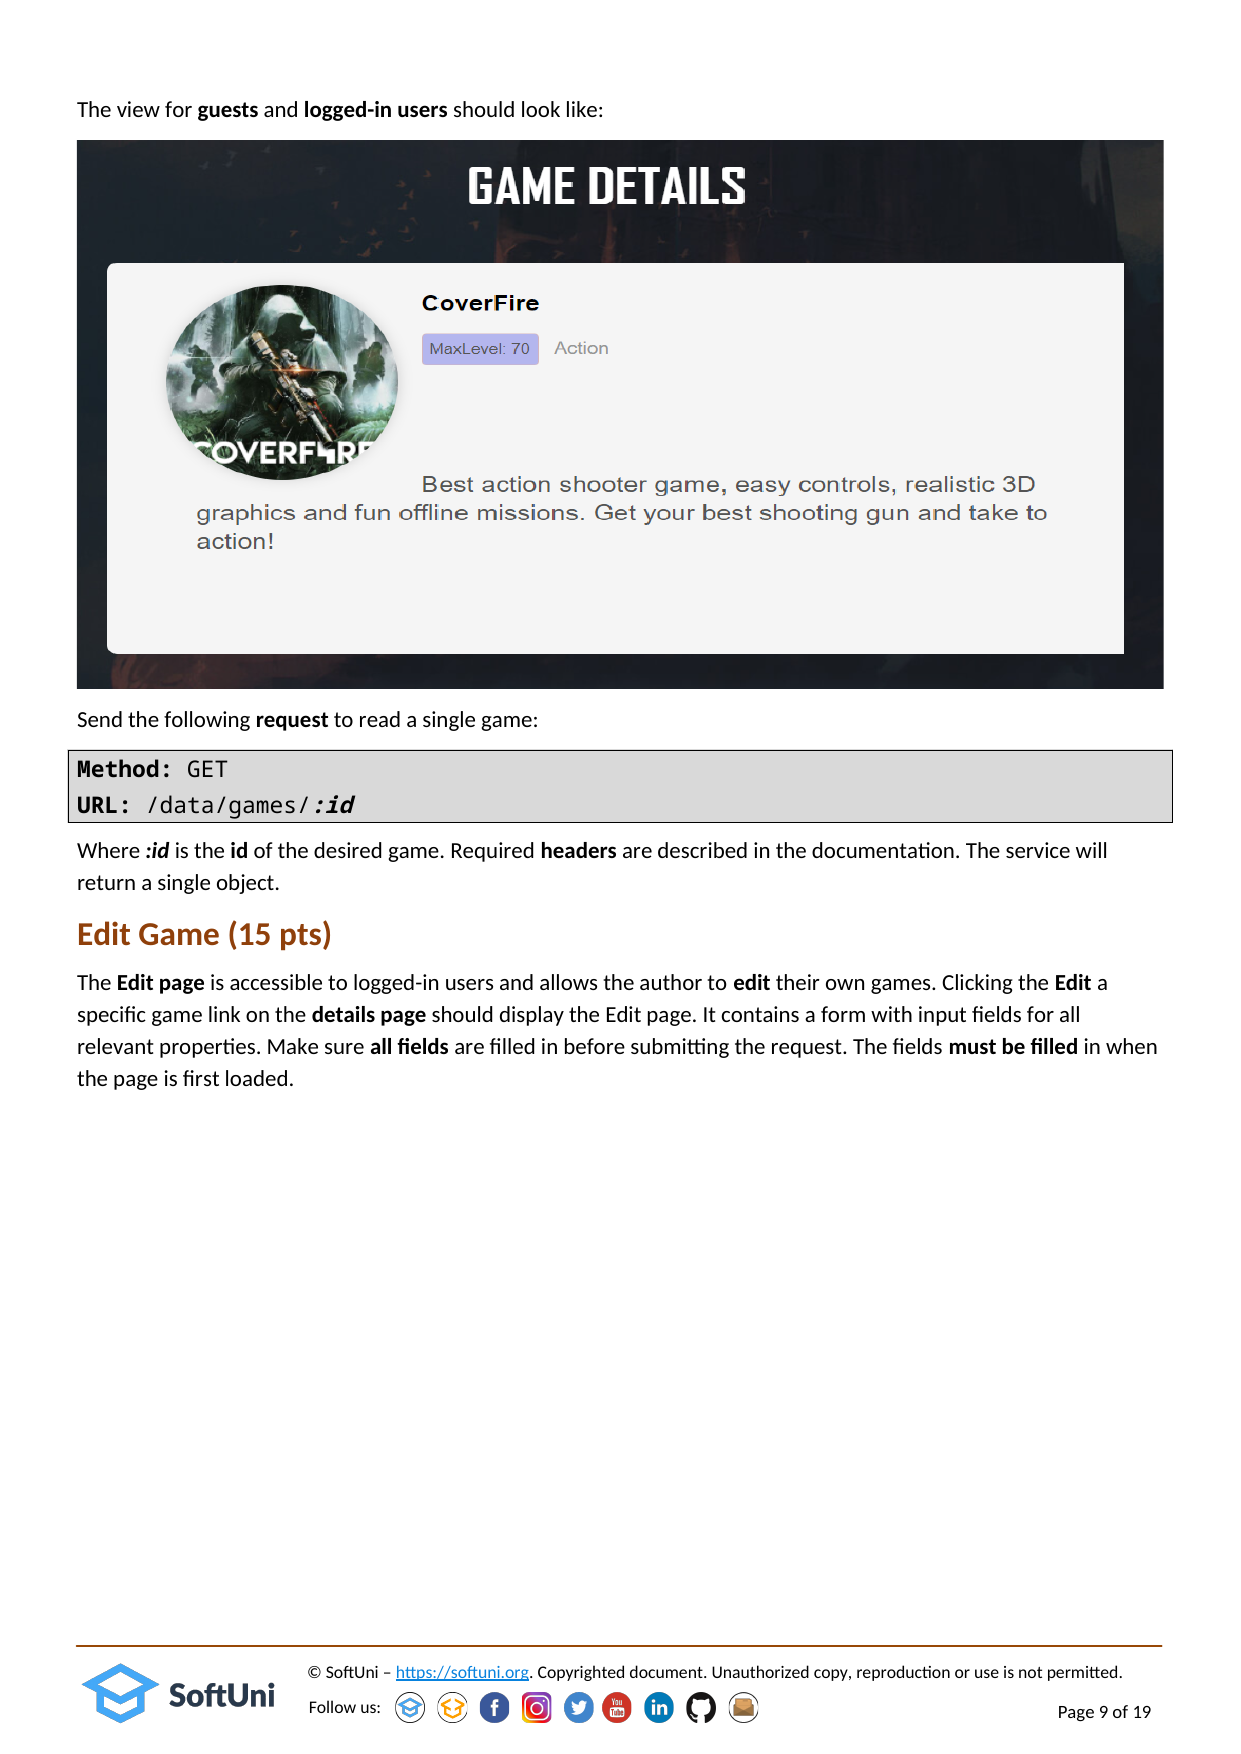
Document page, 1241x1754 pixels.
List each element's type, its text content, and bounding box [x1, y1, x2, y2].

subtitle Edit Game (15 pts) [77, 913, 1163, 953]
picture [665, 1692, 674, 1701]
picture [75, 1658, 281, 1729]
text Send the following request to read a single game: [77, 705, 1163, 733]
text URL: /data/games/:id [69, 785, 1172, 822]
picture [76, 140, 1164, 689]
text The Edit page is accessible to logged-in users and allows the author to edit their own games. Clicking the Edit a specific game link on the details page should display the Edit page. It contains a form with input fields for all relevant properties. Make sure all fields are filled in before submitting the request. The fields must be filled in when the page is first loaded. [77, 968, 1163, 1092]
picture [479, 1692, 510, 1723]
text Where :id is the id of the desired game. Required headers are described in the documentation. The service will return a single object. [77, 836, 1163, 896]
text Method: GET [69, 751, 1172, 784]
picture [686, 1692, 716, 1723]
picture [728, 1692, 759, 1723]
picture [665, 1714, 674, 1723]
picture [644, 1714, 653, 1723]
picture [522, 1692, 552, 1723]
picture [602, 1692, 632, 1723]
picture [437, 1692, 468, 1723]
text The view for guests and logged-in users should look like: [77, 95, 1163, 123]
picture [644, 1692, 653, 1701]
picture [564, 1692, 594, 1723]
picture [658, 1705, 667, 1714]
picture [395, 1692, 425, 1723]
